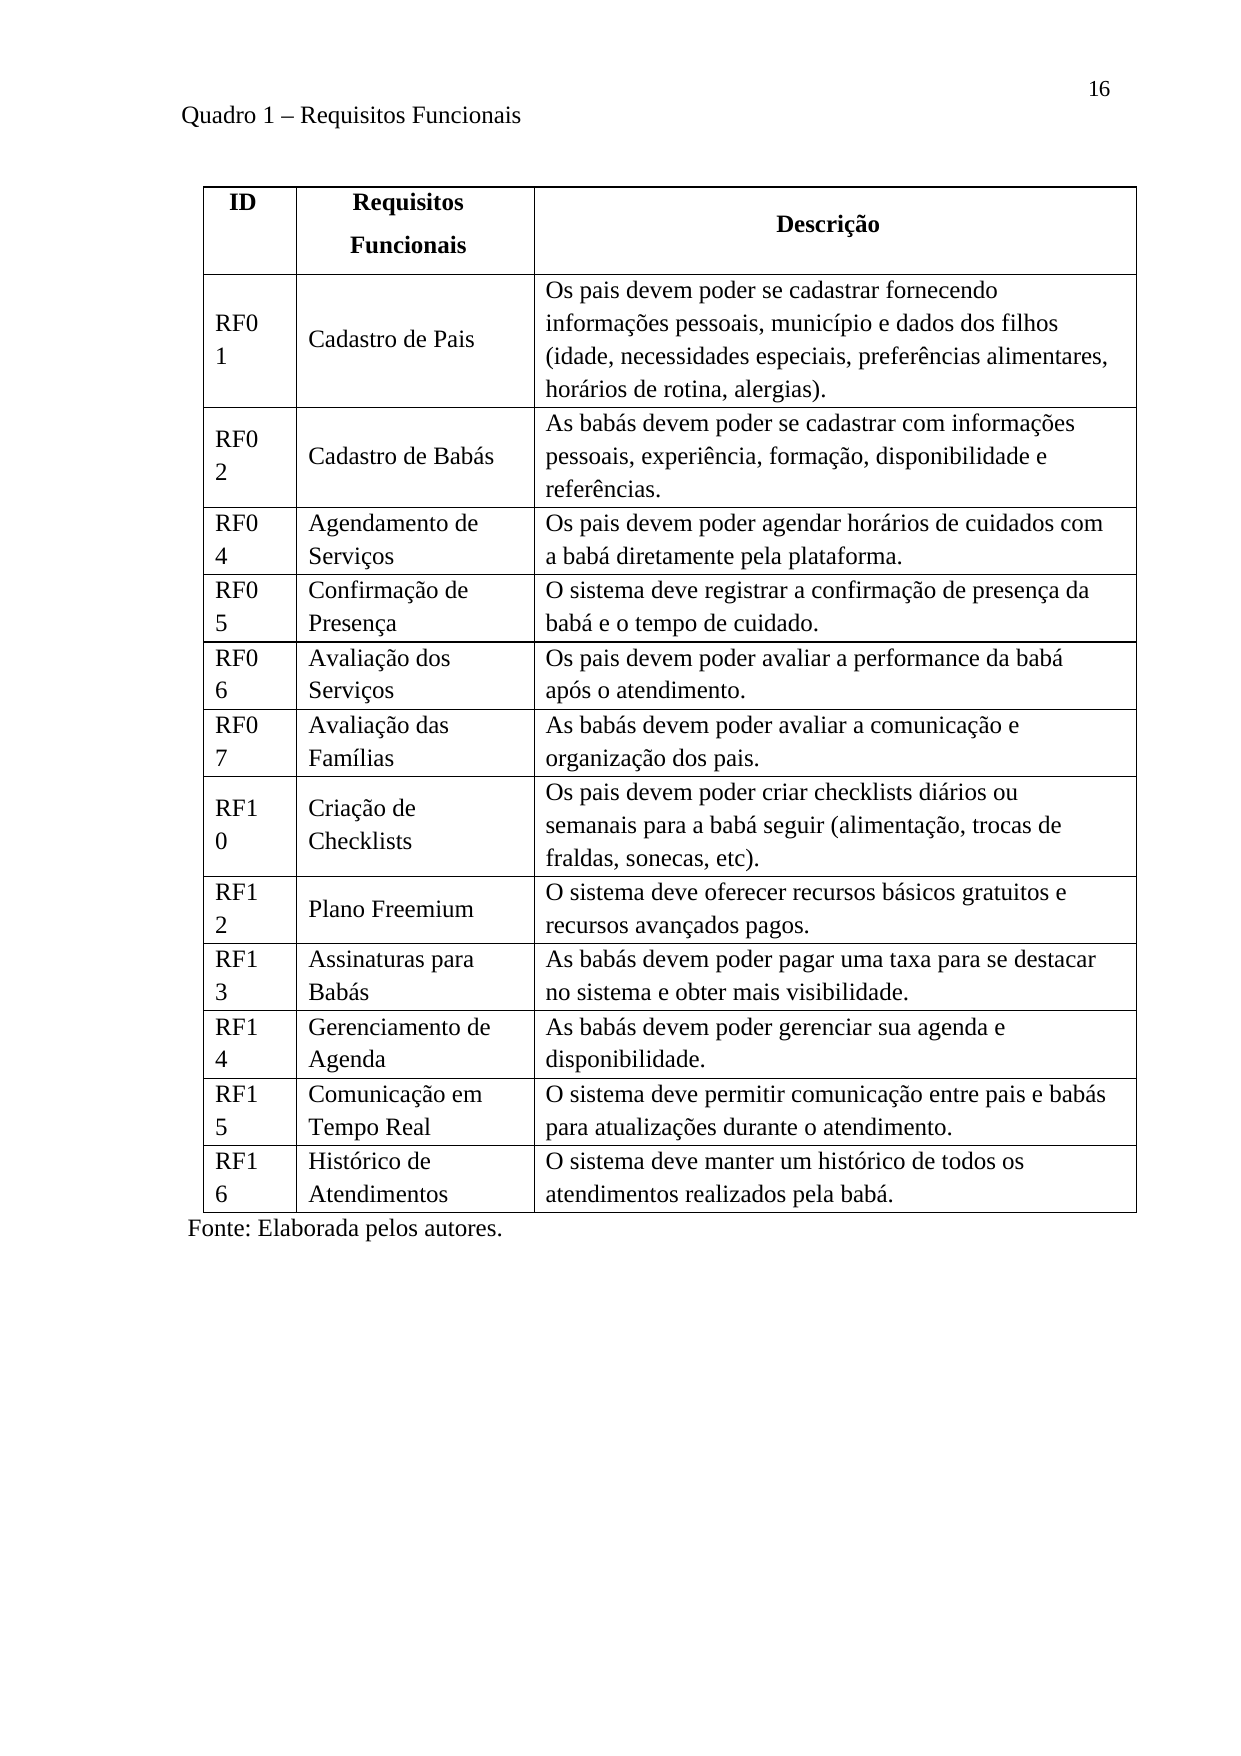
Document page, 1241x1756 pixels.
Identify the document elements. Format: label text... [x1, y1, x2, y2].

table_cell Cadastro de Babás [297, 408, 534, 507]
table_cell Os pais devem poder agendar horários de cuidados com a babá diretamente pela plataforma. [535, 508, 1136, 574]
table_cell As babás devem poder se cadastrar com informações pessoais, experiência, formação, disponibilidade e referências. [535, 408, 1136, 507]
table_header Requisitos Funcionais [297, 188, 534, 274]
table_cell RF04 [204, 508, 296, 574]
table_cell Os pais devem poder criar checklists diários ou semanais para a babá seguir (alimentação, trocas de fraldas, sonecas, etc). [535, 777, 1136, 876]
table_cell RF05 [204, 575, 296, 641]
table_cell Os pais devem poder avaliar a performance da babá após o atendimento. [535, 643, 1136, 709]
table_cell Comunicação em Tempo Real [297, 1079, 534, 1145]
table_cell Criação de Checklists [297, 777, 534, 876]
table_cell RF16 [204, 1146, 296, 1212]
table_cell As babás devem poder gerenciar sua agenda e disponibilidade. [535, 1011, 1136, 1078]
table_cell RF12 [204, 877, 296, 943]
table_cell O sistema deve permitir comunicação entre pais e babás para atualizações durante o atendimento. [535, 1079, 1136, 1145]
table_header ID [204, 188, 296, 274]
table_cell Avaliação dos Serviços [297, 643, 534, 709]
table_cell As babás devem poder pagar uma taxa para se destacar no sistema e obter mais visibilidade. [535, 944, 1136, 1010]
table_cell RF13 [204, 944, 296, 1010]
text Quadro 1 – Requisitos Funcionais [162, 100, 1122, 129]
table_cell RF14 [204, 1011, 296, 1078]
table_cell Os pais devem poder se cadastrar fornecendo informações pessoais, município e dados dos filhos (idade, necessidades especiais, preferências alimentares, horários de rotina, alergias). [535, 275, 1136, 407]
table_cell RF10 [204, 777, 296, 876]
table_cell RF01 [204, 275, 296, 407]
table_cell Avaliação das Famílias [297, 710, 534, 776]
table_cell Cadastro de Pais [297, 275, 534, 407]
table_cell Gerenciamento de Agenda [297, 1011, 534, 1078]
table_cell Histórico de Atendimentos [297, 1146, 534, 1212]
table_cell RF02 [204, 408, 296, 507]
table_cell O sistema deve registrar a confirmação de presença da babá e o tempo de cuidado. [535, 575, 1136, 641]
table_cell Agendamento de Serviços [297, 508, 534, 574]
table_header Descrição [535, 188, 1136, 274]
table_cell O sistema deve manter um histórico de todos os atendimentos realizados pela babá. [535, 1146, 1136, 1212]
table_cell O sistema deve oferecer recursos básicos gratuitos e recursos avançados pagos. [535, 877, 1136, 943]
table_cell Assinaturas para Babás [297, 944, 534, 1010]
table_cell As babás devem poder avaliar a comunicação e organização dos pais. [535, 710, 1136, 776]
table_cell RF15 [204, 1079, 296, 1145]
table_cell RF07 [204, 710, 296, 776]
table_cell Confirmação de Presença [297, 575, 534, 641]
table_cell Plano Freemium [297, 877, 534, 943]
text Fonte: Elaborada pelos autores. [162, 1213, 1122, 1242]
table_cell RF06 [204, 643, 296, 709]
